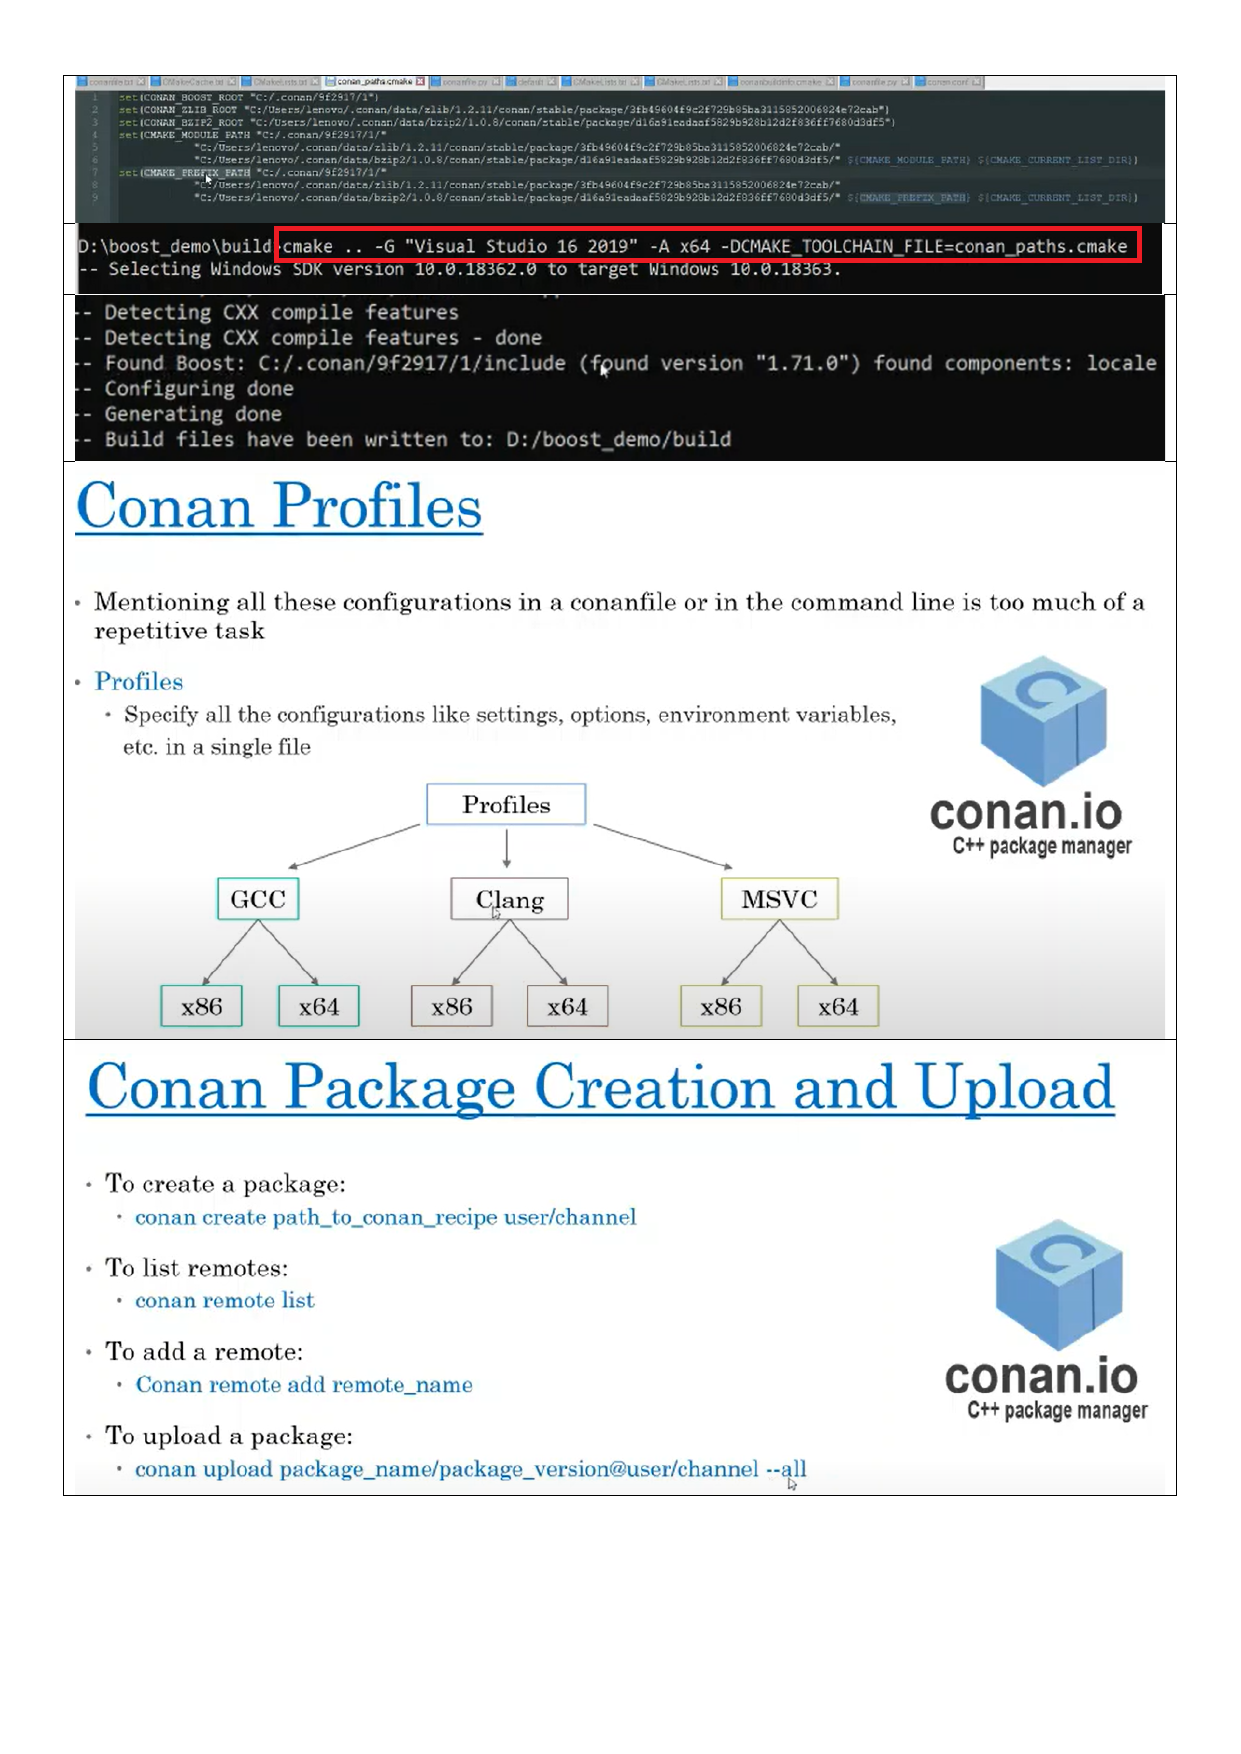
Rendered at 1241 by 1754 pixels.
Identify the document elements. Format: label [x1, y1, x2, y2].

table_cell [64, 224, 75, 294]
picture [75, 1040, 1166, 1495]
table_cell [1164, 224, 1176, 294]
table_cell [1166, 462, 1176, 1039]
table_cell [64, 295, 75, 461]
table_cell [1166, 295, 1176, 461]
table_cell [64, 1040, 75, 1494]
table_cell [64, 462, 75, 1039]
table_cell [64, 76, 75, 223]
table_cell [1166, 76, 1176, 223]
table_cell [1166, 1040, 1176, 1494]
picture [75, 76, 1166, 1039]
